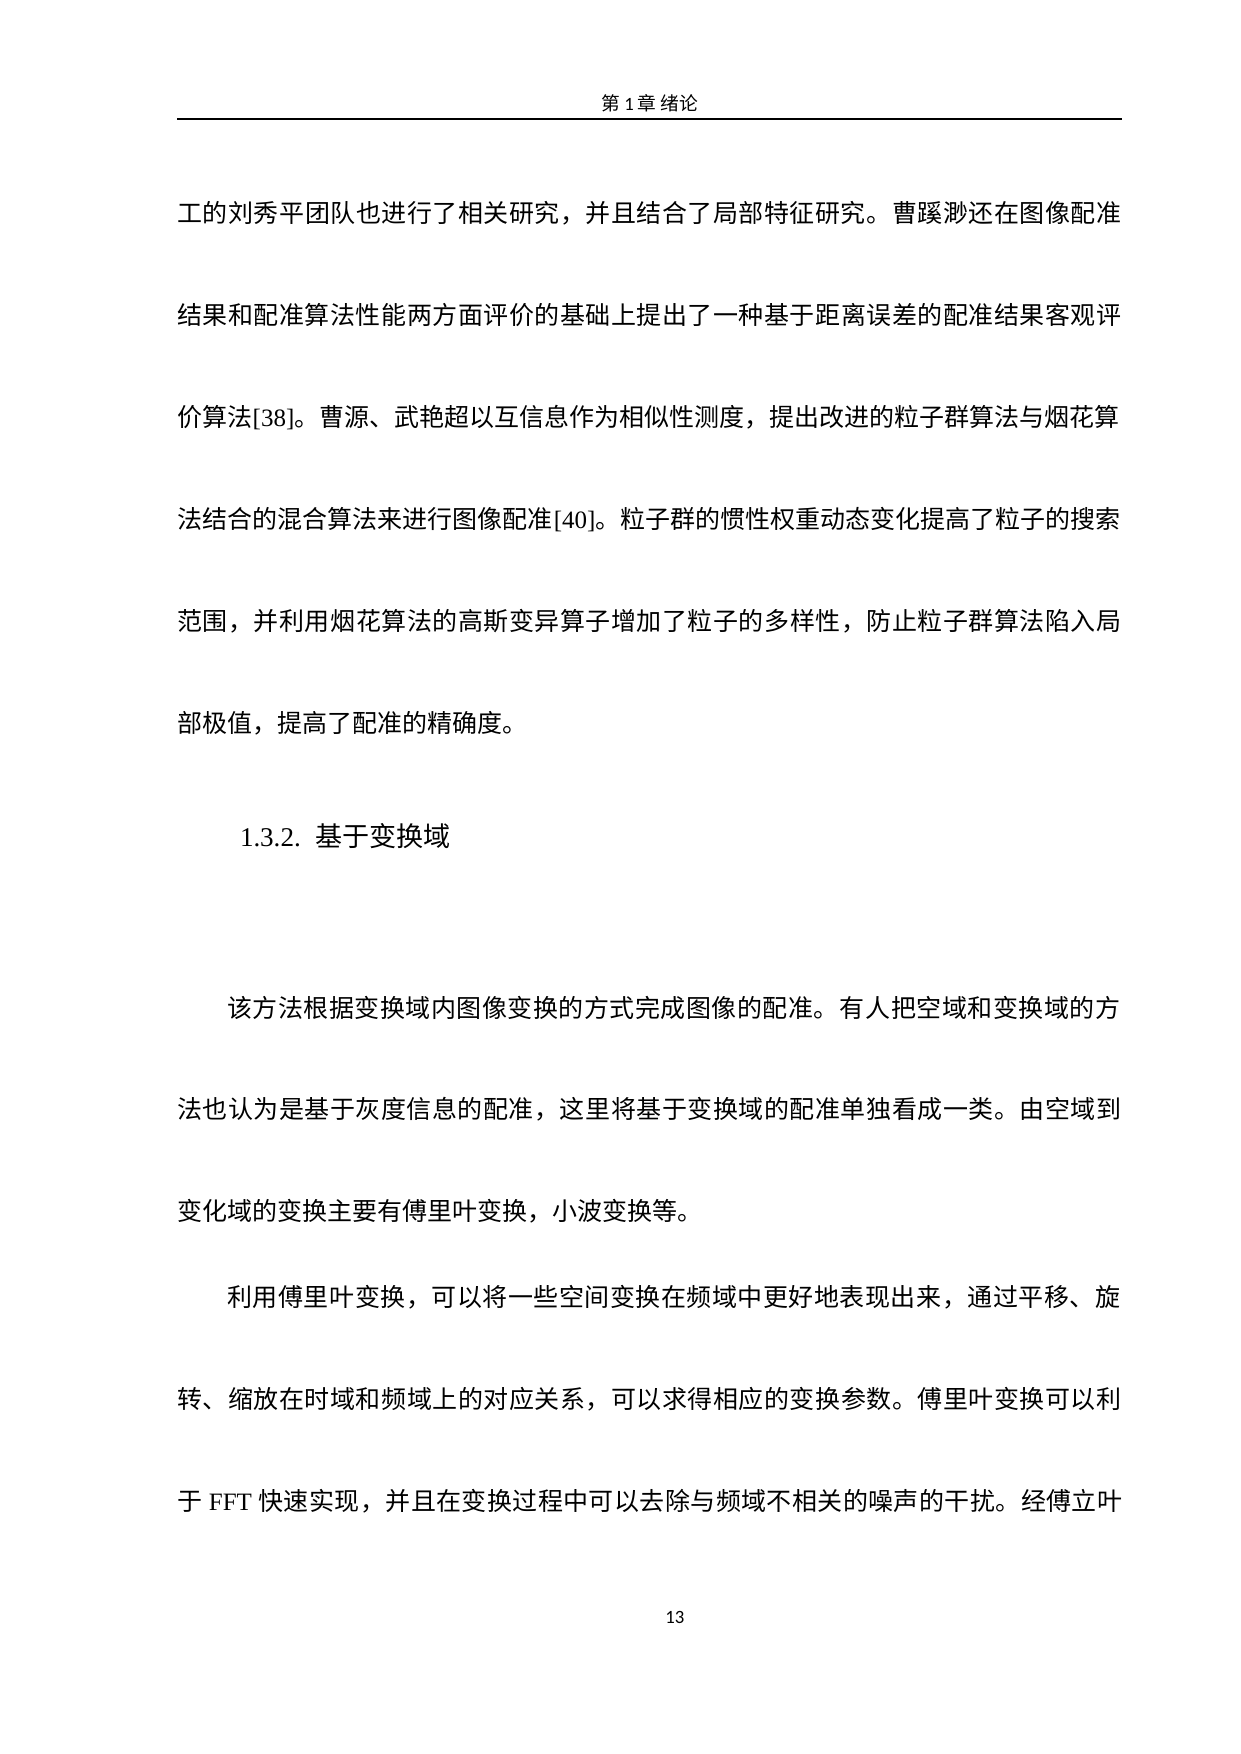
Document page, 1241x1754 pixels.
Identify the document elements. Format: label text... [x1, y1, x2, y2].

subtitle 基于变换域 [240, 800, 1122, 868]
text 该方法根据变换域内图像变换的方式完成图像的配准。有人把空域和变换域的方法也认为是基于灰度信息的配准，这里将基于变换域的配准单独看成一类。由空域到变化域的变换主要有傅里叶变换，小波变换等。 [177, 972, 1122, 1244]
